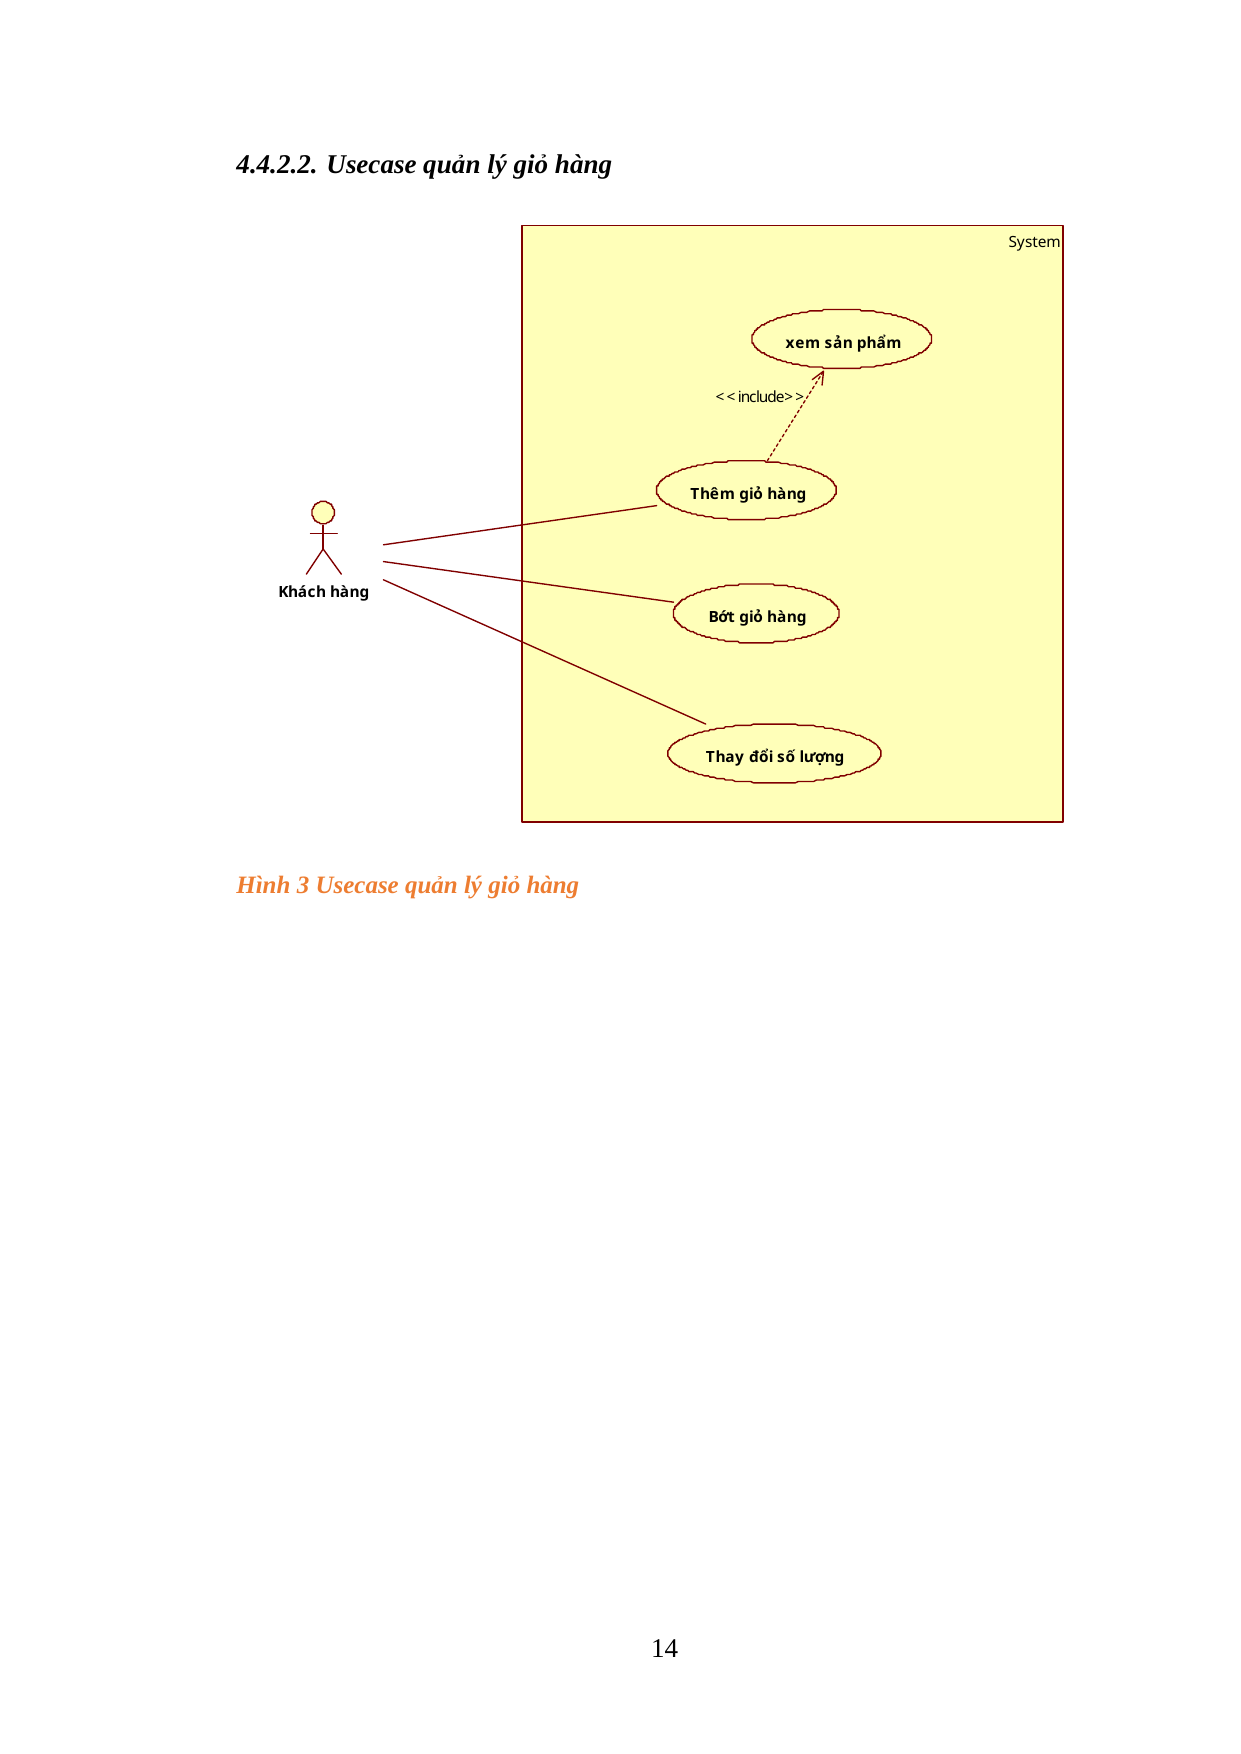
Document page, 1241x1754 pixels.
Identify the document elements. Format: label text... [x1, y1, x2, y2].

subtitle Usecase quản lý giỏ hàng [236, 148, 1092, 179]
